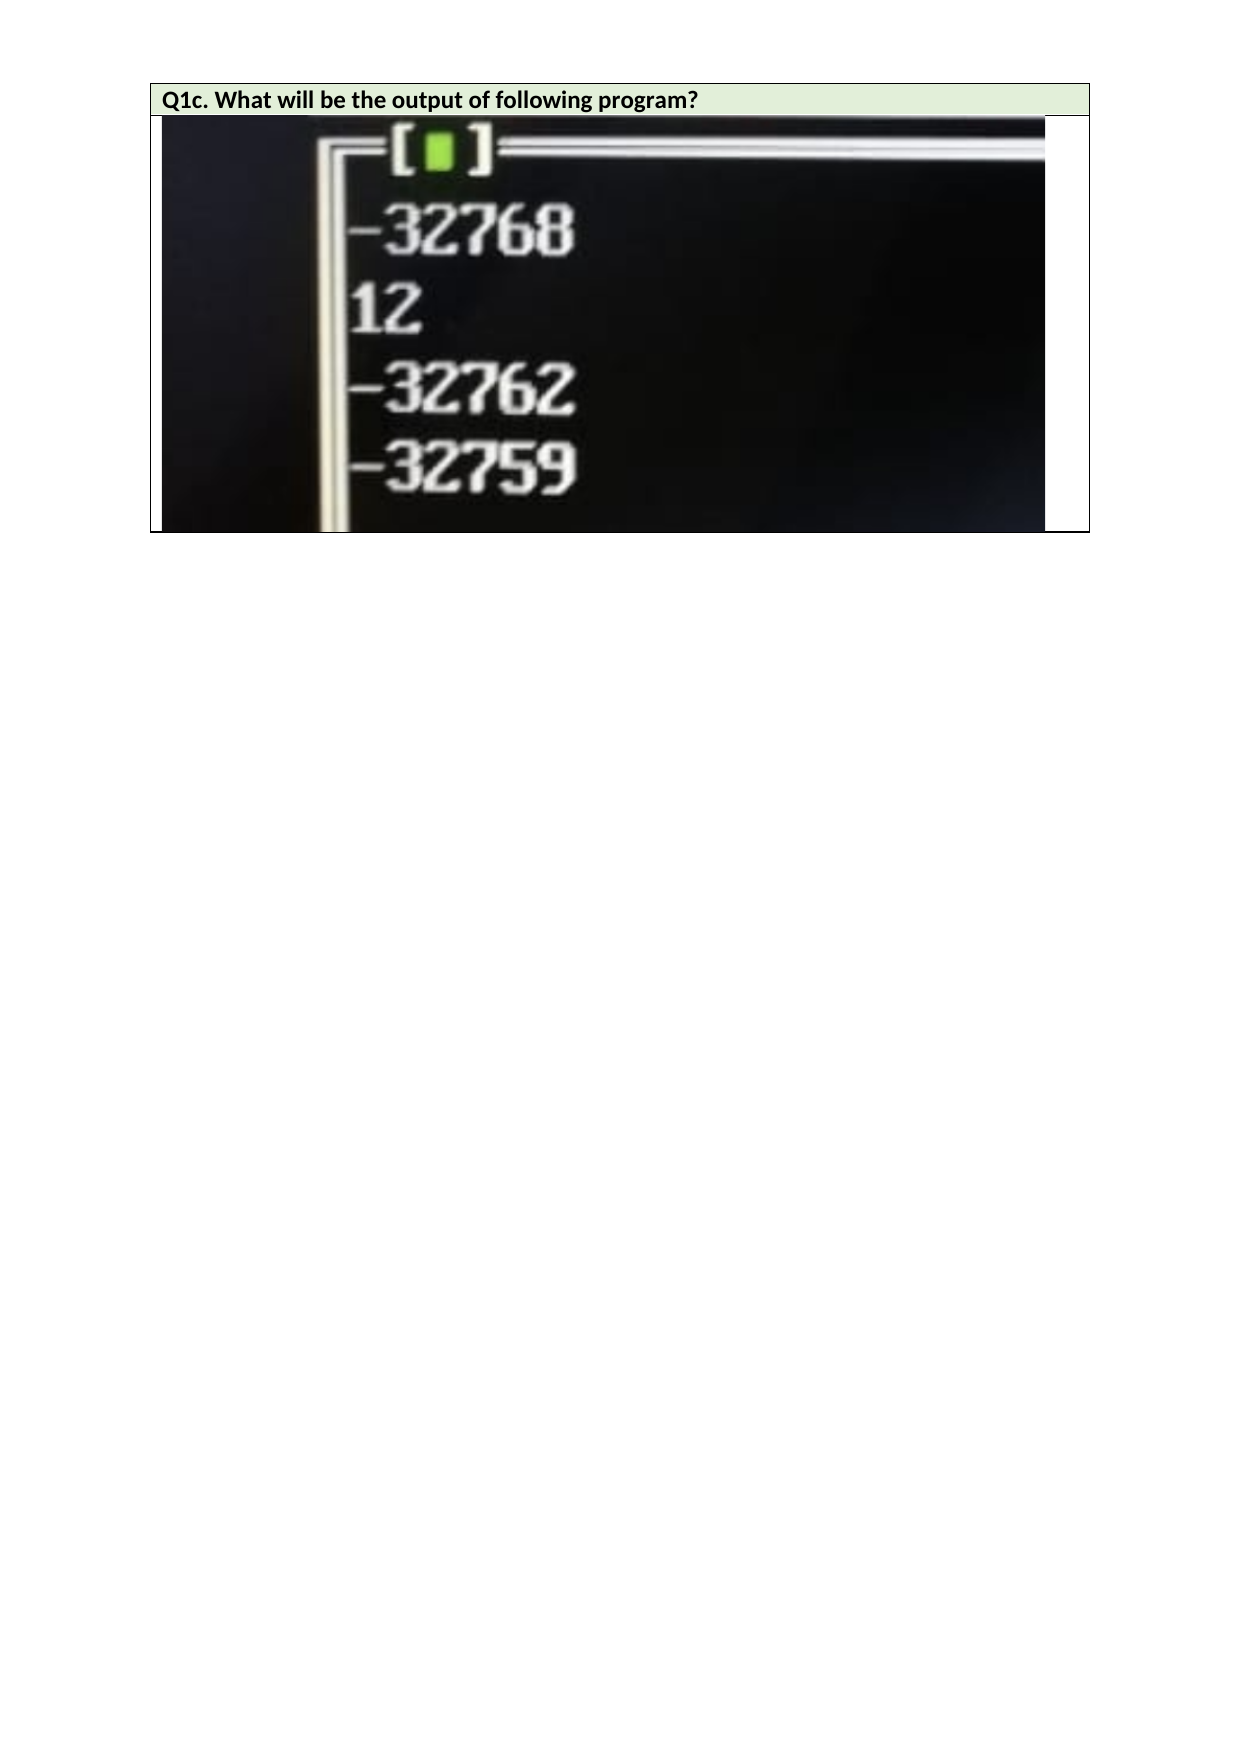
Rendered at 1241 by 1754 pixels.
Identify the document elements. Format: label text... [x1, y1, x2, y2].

table_header Q1c. What will be the output of following program? [151, 84, 1089, 114]
table_cell [151, 116, 161, 531]
table_cell [1045, 116, 1089, 531]
picture [161, 115, 1045, 532]
